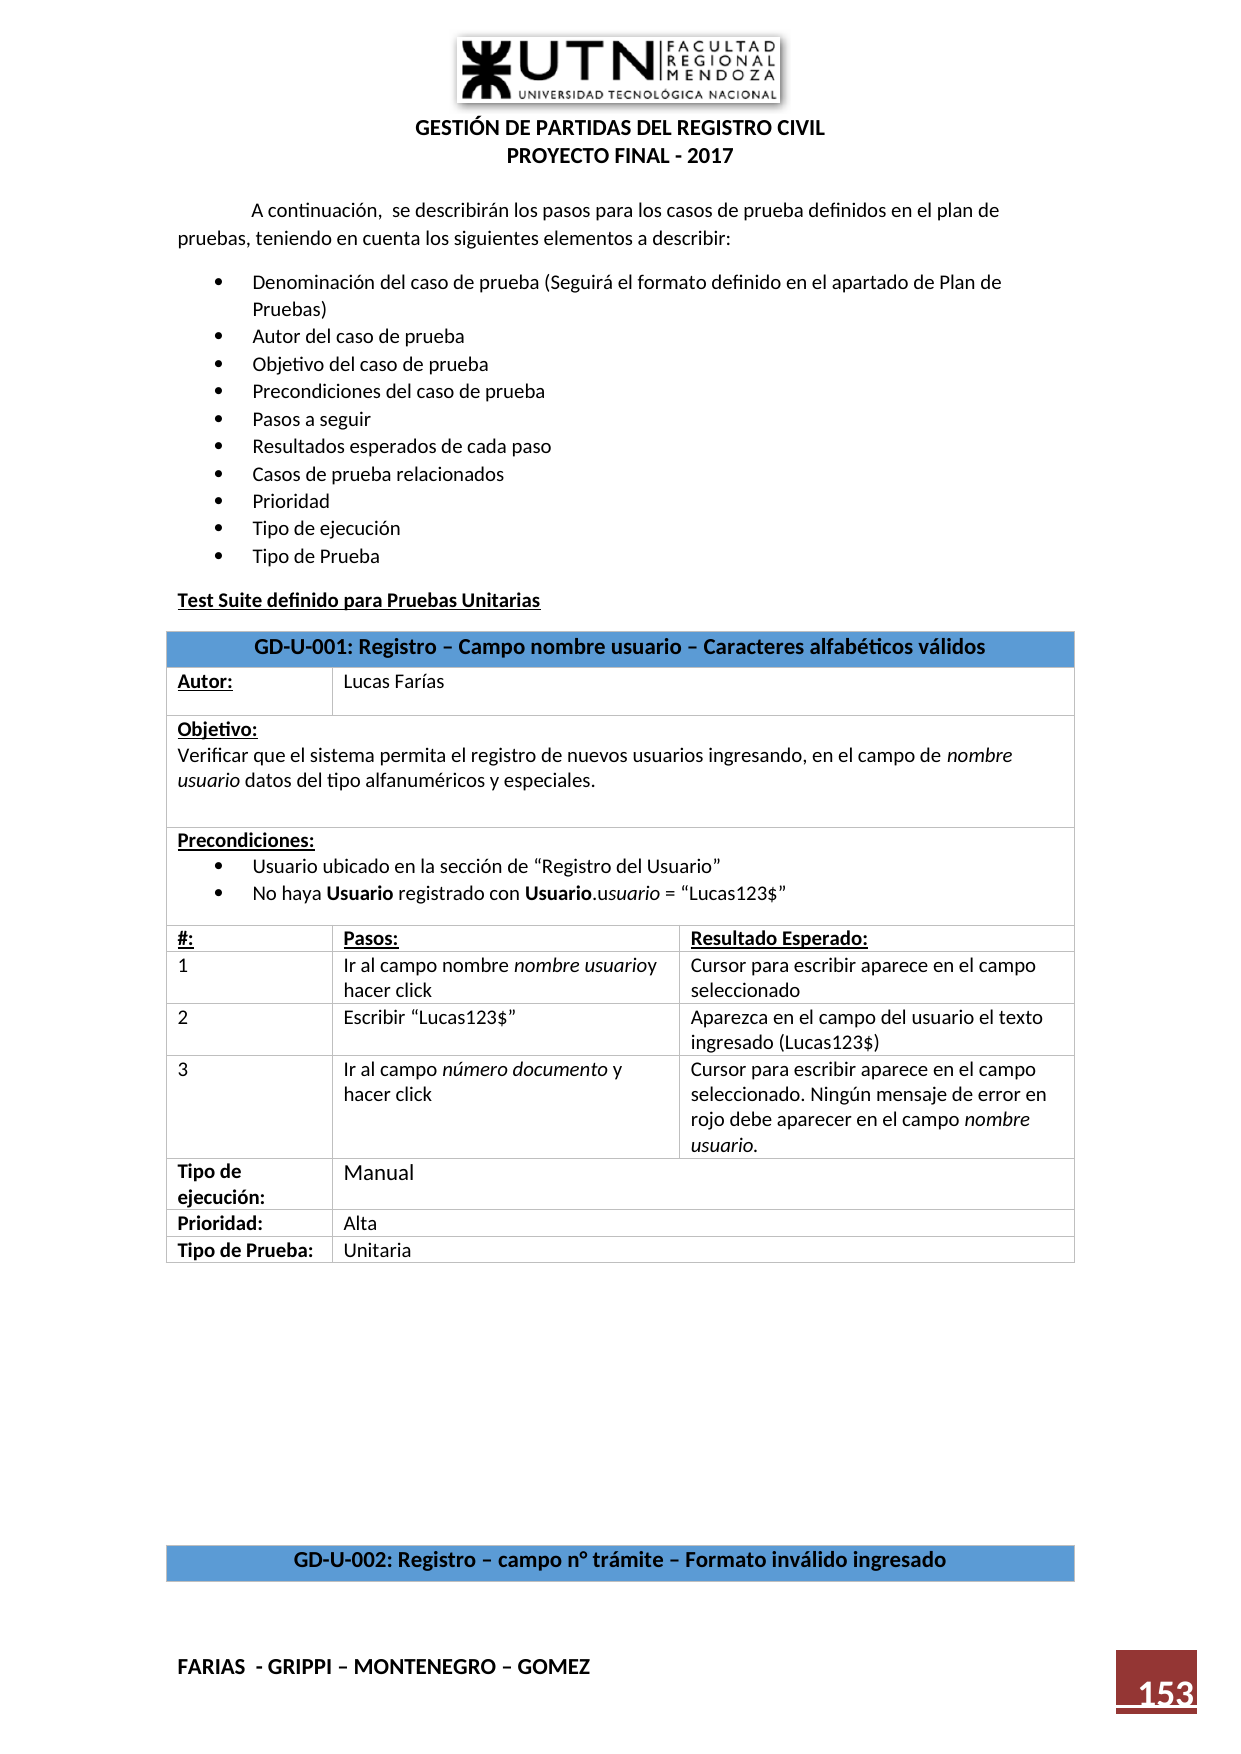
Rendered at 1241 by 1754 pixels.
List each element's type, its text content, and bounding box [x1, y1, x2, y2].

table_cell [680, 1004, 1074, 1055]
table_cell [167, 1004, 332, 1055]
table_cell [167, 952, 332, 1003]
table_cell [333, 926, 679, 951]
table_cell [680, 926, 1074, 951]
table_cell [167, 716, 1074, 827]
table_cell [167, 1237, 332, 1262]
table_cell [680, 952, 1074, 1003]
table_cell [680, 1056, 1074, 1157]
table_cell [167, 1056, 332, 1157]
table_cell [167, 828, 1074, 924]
list Casos de prueba relacionados [215, 461, 1063, 486]
list Pasos a seguir [215, 406, 1063, 431]
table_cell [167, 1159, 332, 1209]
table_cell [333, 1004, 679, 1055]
list Denominación del caso de prueba (Seguirá el formato definido en el apartado de Plan de Pruebas) [215, 269, 1063, 322]
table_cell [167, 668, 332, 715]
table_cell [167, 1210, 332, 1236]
list Tipo de ejecución [215, 516, 1063, 541]
picture [449, 29, 791, 114]
list Autor del caso de prueba [215, 324, 1063, 349]
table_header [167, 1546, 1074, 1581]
list Resultados esperados de cada paso [215, 433, 1063, 459]
text A continuación, se describirán los pasos para los casos de prueba definidos en el plan de pruebas, teniendo en cuenta los siguientes elementos a describir: [177, 197, 1063, 250]
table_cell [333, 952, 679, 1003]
list Objetivo del caso de prueba [215, 351, 1063, 377]
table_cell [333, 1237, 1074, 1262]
text Test Suite definido para Pruebas Unitarias [177, 587, 1063, 612]
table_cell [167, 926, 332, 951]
list Tipo de Prueba [215, 543, 1063, 568]
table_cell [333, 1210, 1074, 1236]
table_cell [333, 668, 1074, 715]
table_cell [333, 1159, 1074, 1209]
list Precondiciones del caso de prueba [215, 378, 1063, 404]
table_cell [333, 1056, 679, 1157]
list Prioridad [215, 488, 1063, 513]
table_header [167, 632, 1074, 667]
